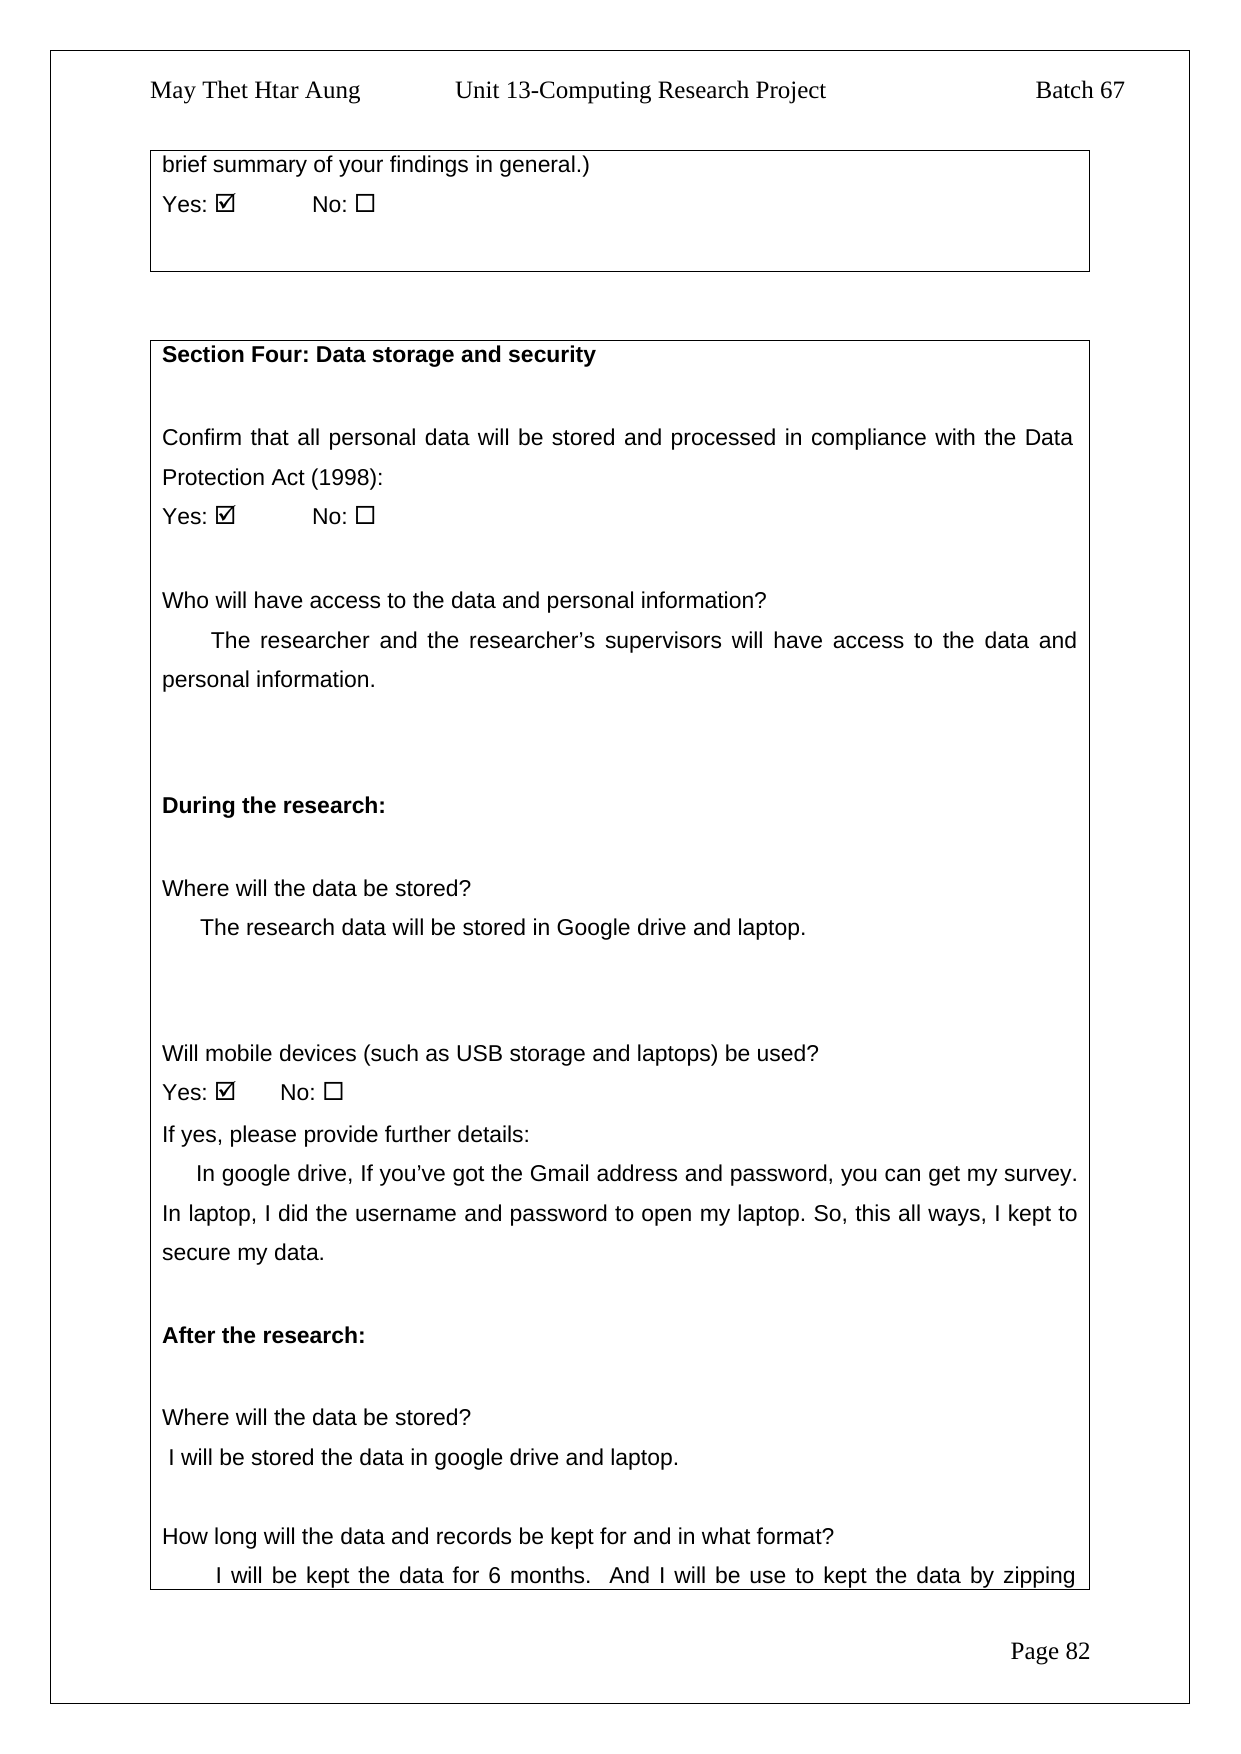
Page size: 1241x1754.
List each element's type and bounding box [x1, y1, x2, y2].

table_header [151, 151, 1089, 271]
table_header [151, 341, 1089, 1588]
